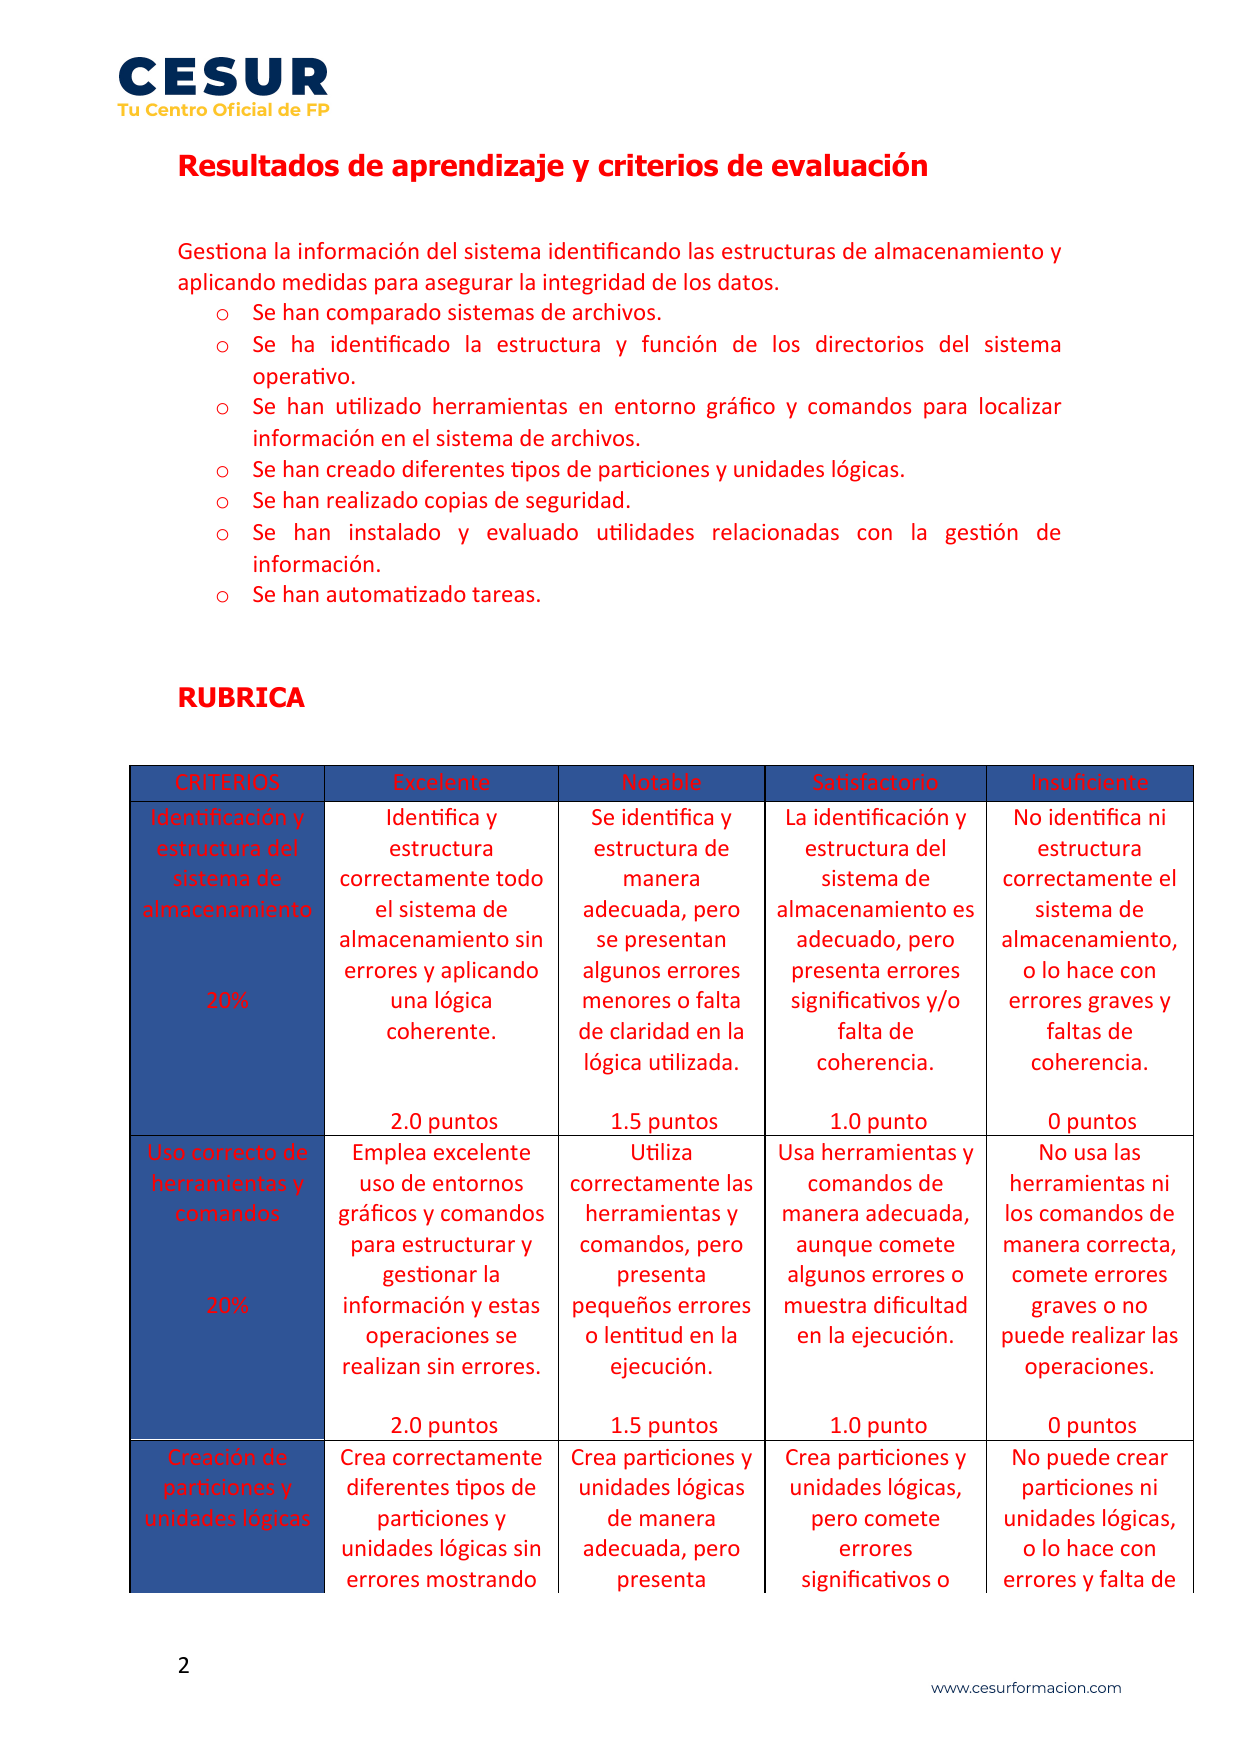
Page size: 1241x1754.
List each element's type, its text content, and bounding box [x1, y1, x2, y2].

table_cell 1.5 puntos [559, 1076, 764, 1135]
table_cell [131, 1381, 324, 1439]
table_cell No identifica ni estructura correctamente el sistema de almacenamiento, o lo hace con errores graves y faltas de coherencia. [987, 802, 1193, 1076]
subtitle RUBRICA [177, 681, 1063, 713]
list Se han automatizado tareas. [215, 579, 1063, 610]
table_cell 1.0 punto [766, 1076, 986, 1135]
list Se han comparado sistemas de archivos. [215, 296, 1063, 328]
table_cell La identificación y estructura del sistema de almacenamiento es adecuado, pero presenta errores significativos y/o falta de coherencia. [766, 802, 986, 1076]
text Gestiona la información del sistema identificando las estructuras de almacenamiento y aplicando medidas para asegurar la integridad de los datos. [177, 235, 1063, 296]
table_cell Usa herramientas y comandos de manera adecuada, aunque comete algunos errores o muestra dificultad en la ejecución. [766, 1136, 986, 1381]
table_cell 0 puntos [987, 1076, 1193, 1135]
list Se han utilizado herramientas en entorno gráfico y comandos para localizar información en el sistema de archivos. [215, 391, 1063, 453]
table_cell Se identifica y estructura de manera adecuada, pero se presentan algunos errores menores o falta de claridad en la lógica utilizada. [559, 802, 764, 1076]
table_cell Identificación y estructura del sistema de almacenamiento 20% [131, 802, 324, 1076]
table_header Notable [559, 766, 764, 801]
list Se ha identificado la estructura y función de los directorios del sistema operativo. [215, 328, 1063, 391]
table_header Satisfactorio [766, 766, 986, 801]
table_cell [131, 1076, 324, 1135]
list Se han creado diferentes tipos de particiones y unidades lógicas. [215, 453, 1063, 484]
table_cell Identifica y estructura correctamente todo el sistema de almacenamiento sin errores y aplicando una lógica coherente. [325, 802, 558, 1076]
table_cell Emplea excelente uso de entornos gráficos y comandos para estructurar y gestionar la información y estas operaciones se realizan sin errores. [325, 1136, 558, 1381]
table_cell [987, 1441, 1193, 1593]
table_cell 2.0 puntos [325, 1076, 558, 1135]
table_header Excelente [325, 766, 558, 801]
table_cell Uso correcto de herramientas y comandos 20% [131, 1136, 324, 1381]
table_cell 1.0 punto [766, 1381, 986, 1439]
table_cell No usa las herramientas ni los comandos de manera correcta, comete errores graves o no puede realizar las operaciones. [987, 1136, 1193, 1381]
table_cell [131, 1441, 324, 1593]
table_cell 0 puntos [987, 1381, 1193, 1439]
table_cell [325, 1441, 558, 1593]
subtitle Resultados de aprendizaje y criterios de evaluación [177, 148, 1063, 183]
table_cell 2.0 puntos [325, 1381, 558, 1439]
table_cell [766, 1441, 986, 1593]
table_cell 1.5 puntos [559, 1381, 764, 1439]
table_header Insuficiente [987, 766, 1193, 801]
table_header CRITERIOS [131, 766, 324, 801]
list Se han realizado copias de seguridad. [215, 484, 1063, 516]
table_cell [559, 1441, 764, 1593]
table_cell Utiliza correctamente las herramientas y comandos, pero presenta pequeños errores o lentitud en la ejecución. [559, 1136, 764, 1381]
picture [0, 0, 1240, 1752]
list Se han instalado y evaluado utilidades relacionadas con la gestión de información. [215, 516, 1063, 579]
